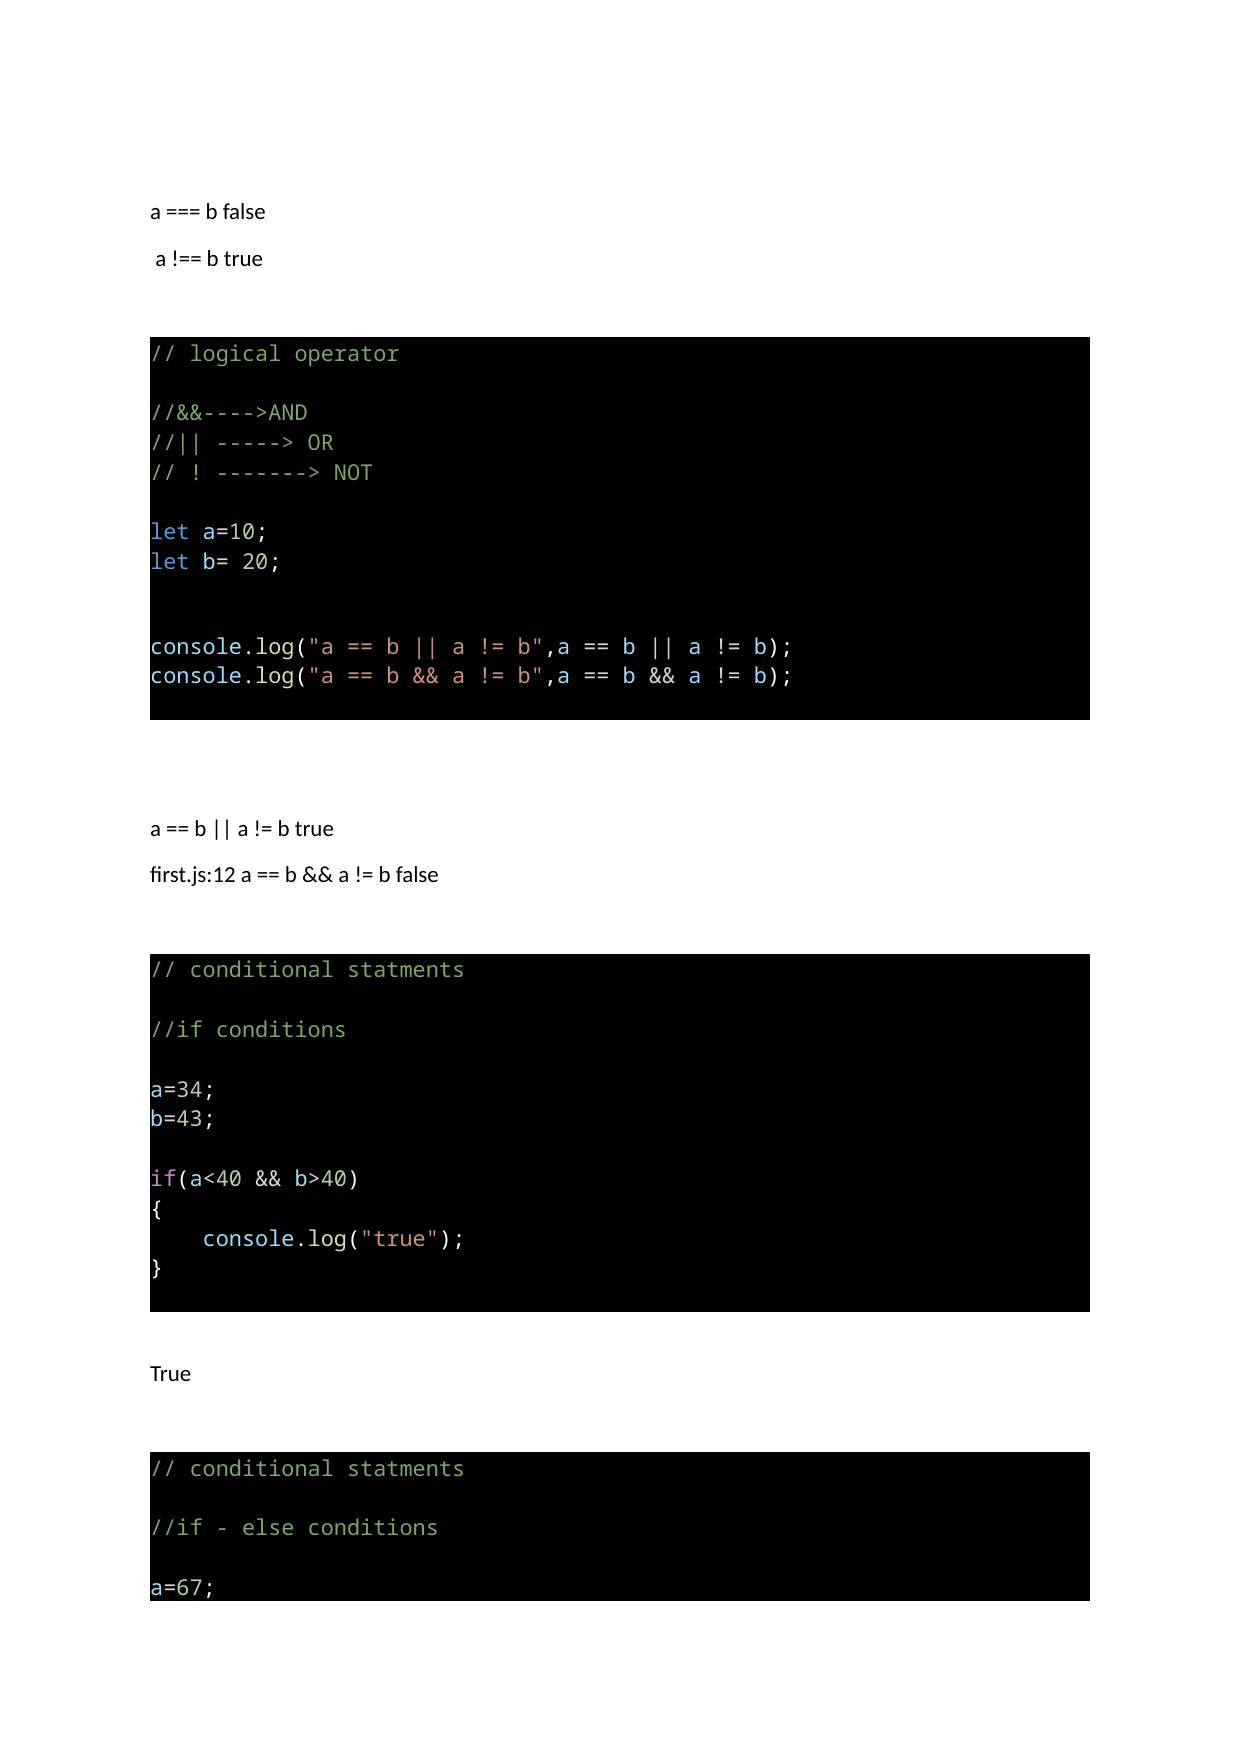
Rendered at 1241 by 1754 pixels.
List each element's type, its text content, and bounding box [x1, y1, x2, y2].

text // conditional statments [150, 1452, 1090, 1482]
text a=34; [150, 1073, 1090, 1103]
text a !== b true [150, 244, 1090, 272]
text let a=10; [150, 516, 1090, 546]
text // conditional statments [150, 954, 1090, 984]
text } [150, 1252, 1090, 1282]
text //|| -----> OR [150, 427, 1090, 457]
text a=67; [150, 1572, 1090, 1601]
text console.log("a == b && a != b",a == b && a != b); [150, 660, 1090, 690]
text //&&---->AND [150, 397, 1090, 427]
text first.js:12 a == b && a != b false [150, 861, 1090, 889]
text let b= 20; [150, 546, 1090, 576]
text { [150, 1193, 1090, 1222]
text a === b false [150, 197, 1090, 225]
text console.log("a == b || a != b",a == b || a != b); [150, 631, 1090, 660]
text //if conditions [150, 1014, 1090, 1044]
text b=43; [150, 1103, 1090, 1133]
text // logical operator [150, 337, 1090, 367]
text if(a<40 && b>40) [150, 1163, 1090, 1193]
text a == b || a != b true [150, 814, 1090, 842]
text True [150, 1359, 1090, 1387]
text console.log("true"); [150, 1222, 1090, 1252]
text //if - else conditions [150, 1512, 1090, 1542]
text // ! -------> NOT [150, 457, 1090, 486]
